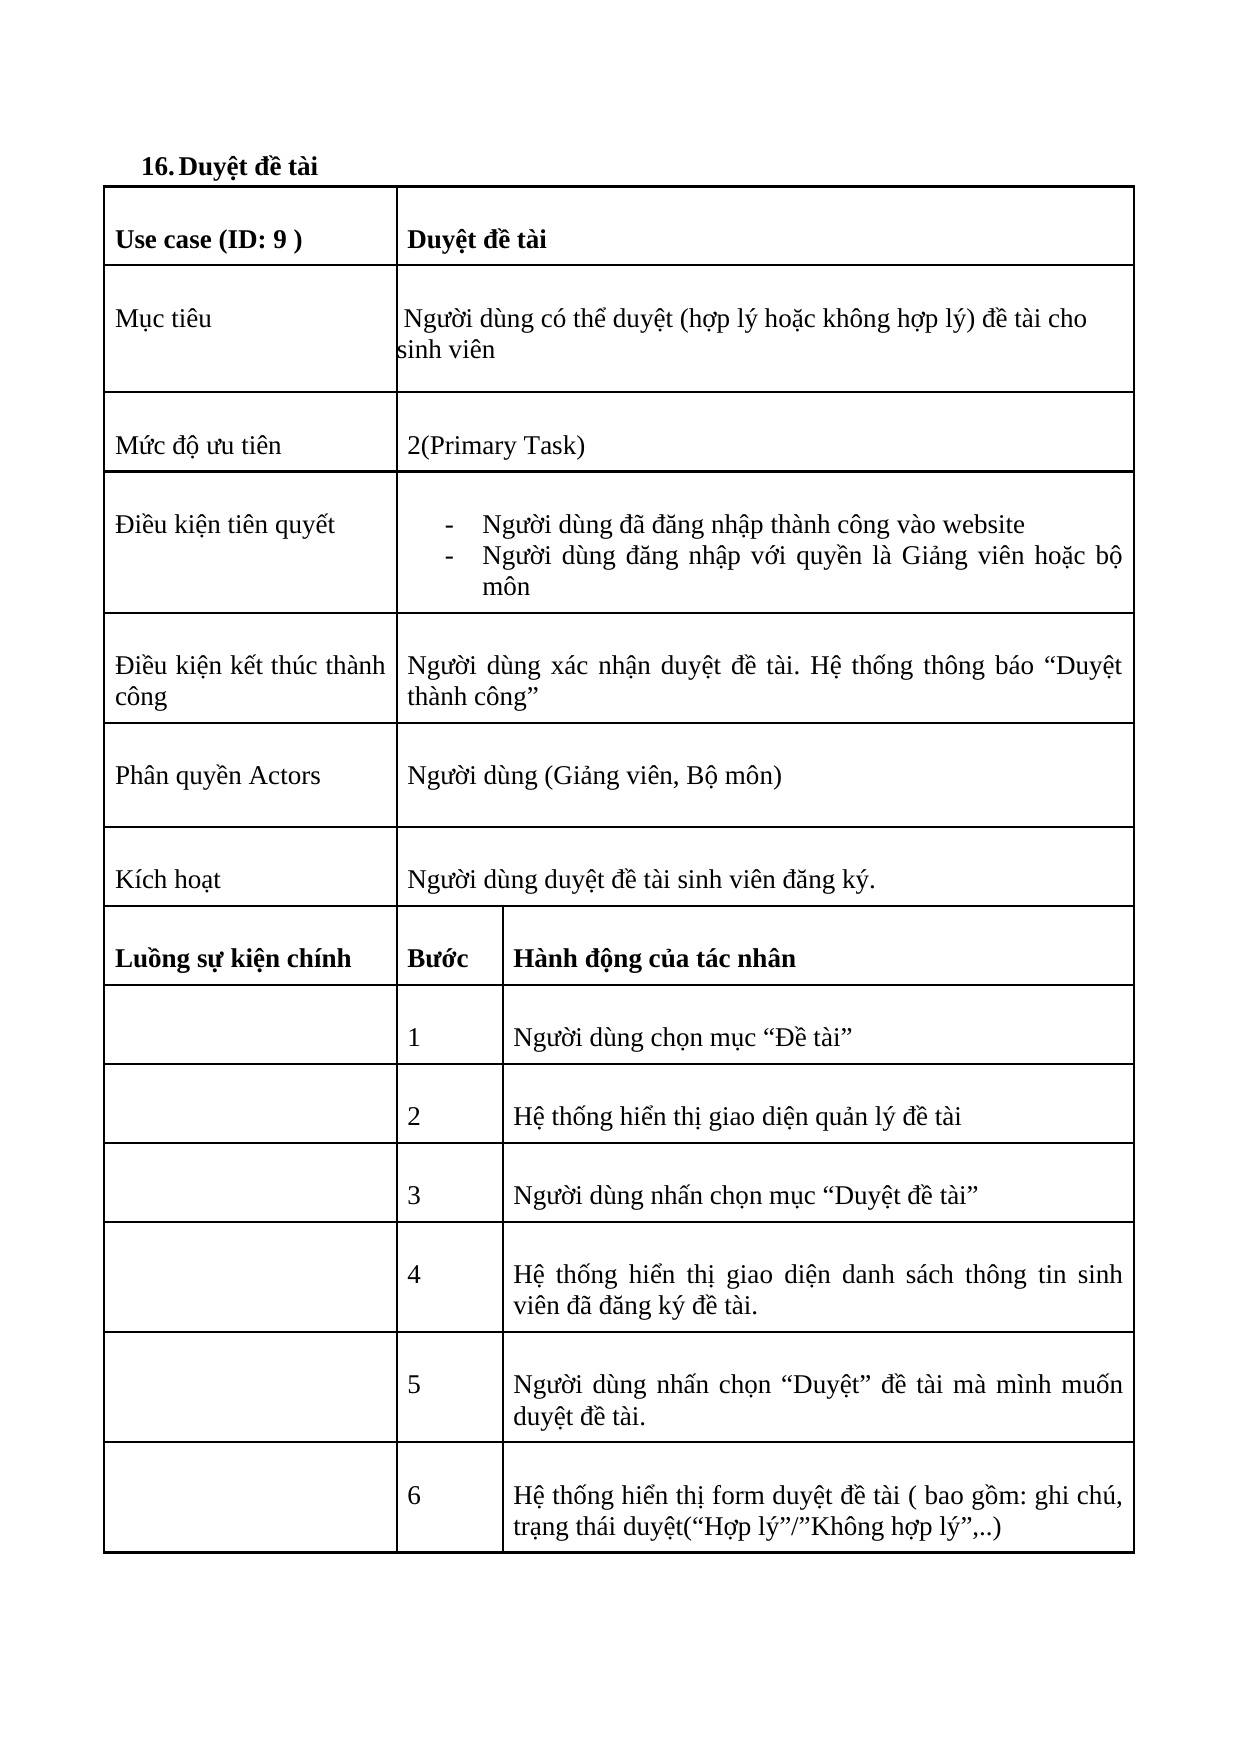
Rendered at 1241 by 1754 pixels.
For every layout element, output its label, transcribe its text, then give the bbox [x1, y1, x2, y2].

table_cell Phân quyền Actors [105, 724, 396, 826]
table_header Duyệt đề tài [398, 188, 1133, 264]
table_cell Mục tiêu [105, 266, 396, 391]
table_cell Người dùng có thể duyệt (hợp lý hoặc không hợp lý) đề tài cho sinh viên [398, 266, 1133, 391]
table_cell [105, 1144, 396, 1221]
table_cell Người dùng chọn mục “Đề tài” [504, 986, 1133, 1063]
table_cell 2(Primary Task) [398, 393, 1133, 470]
table_cell 1 [398, 986, 502, 1063]
table_cell Người dùng (Giảng viên, Bộ môn) [398, 724, 1133, 826]
table_cell Điều kiện kết thúc thành công [105, 614, 396, 722]
table_header Use case (ID: 9 ) [105, 188, 396, 264]
table_cell 6 [398, 1443, 502, 1551]
table_cell Hệ thống hiển thị giao diện danh sách thông tin sinh viên đã đăng ký đề tài. [504, 1223, 1133, 1331]
table_cell Kích hoạt [105, 828, 396, 904]
table_cell 3 [398, 1144, 502, 1221]
table_cell [105, 1443, 396, 1551]
table_cell 5 [398, 1333, 502, 1441]
table_cell Mức độ ưu tiên [105, 393, 396, 470]
table_cell [105, 986, 396, 1063]
table_cell Người dùng nhấn chọn “Duyệt” đề tài mà mình muốn duyệt đề tài. [504, 1333, 1133, 1441]
table_cell Người dùng nhấn chọn mục “Duyệt đề tài” [504, 1144, 1133, 1221]
table_cell Hệ thống hiển thị form duyệt đề tài ( bao gồm: ghi chú, trạng thái duyệt(“Hợp lý”/”Không hợp lý”,..) [504, 1443, 1133, 1551]
table_cell [105, 1223, 396, 1331]
table_cell [105, 1333, 396, 1441]
table_cell Bước [398, 907, 502, 984]
table_cell 4 [398, 1223, 502, 1331]
table_cell 2 [398, 1065, 502, 1142]
table_cell Hành động của tác nhân [504, 907, 1133, 984]
table_cell Hệ thống hiển thị giao diện quản lý đề tài [504, 1065, 1133, 1142]
table_cell [105, 1065, 396, 1142]
table_cell Người dùng đã đăng nhập thành công vào website Người dùng đăng nhập với quyền là Giảng viên hoặc bộ môn [398, 473, 1133, 612]
subtitle Duyệt đề tài [141, 150, 1090, 181]
table_cell Điều kiện tiên quyết [105, 473, 396, 612]
table_cell Người dùng xác nhận duyệt đề tài. Hệ thống thông báo “Duyệt thành công” [398, 614, 1133, 722]
table_cell Người dùng duyệt đề tài sinh viên đăng ký. [398, 828, 1133, 904]
table_cell Luồng sự kiện chính [105, 907, 396, 984]
